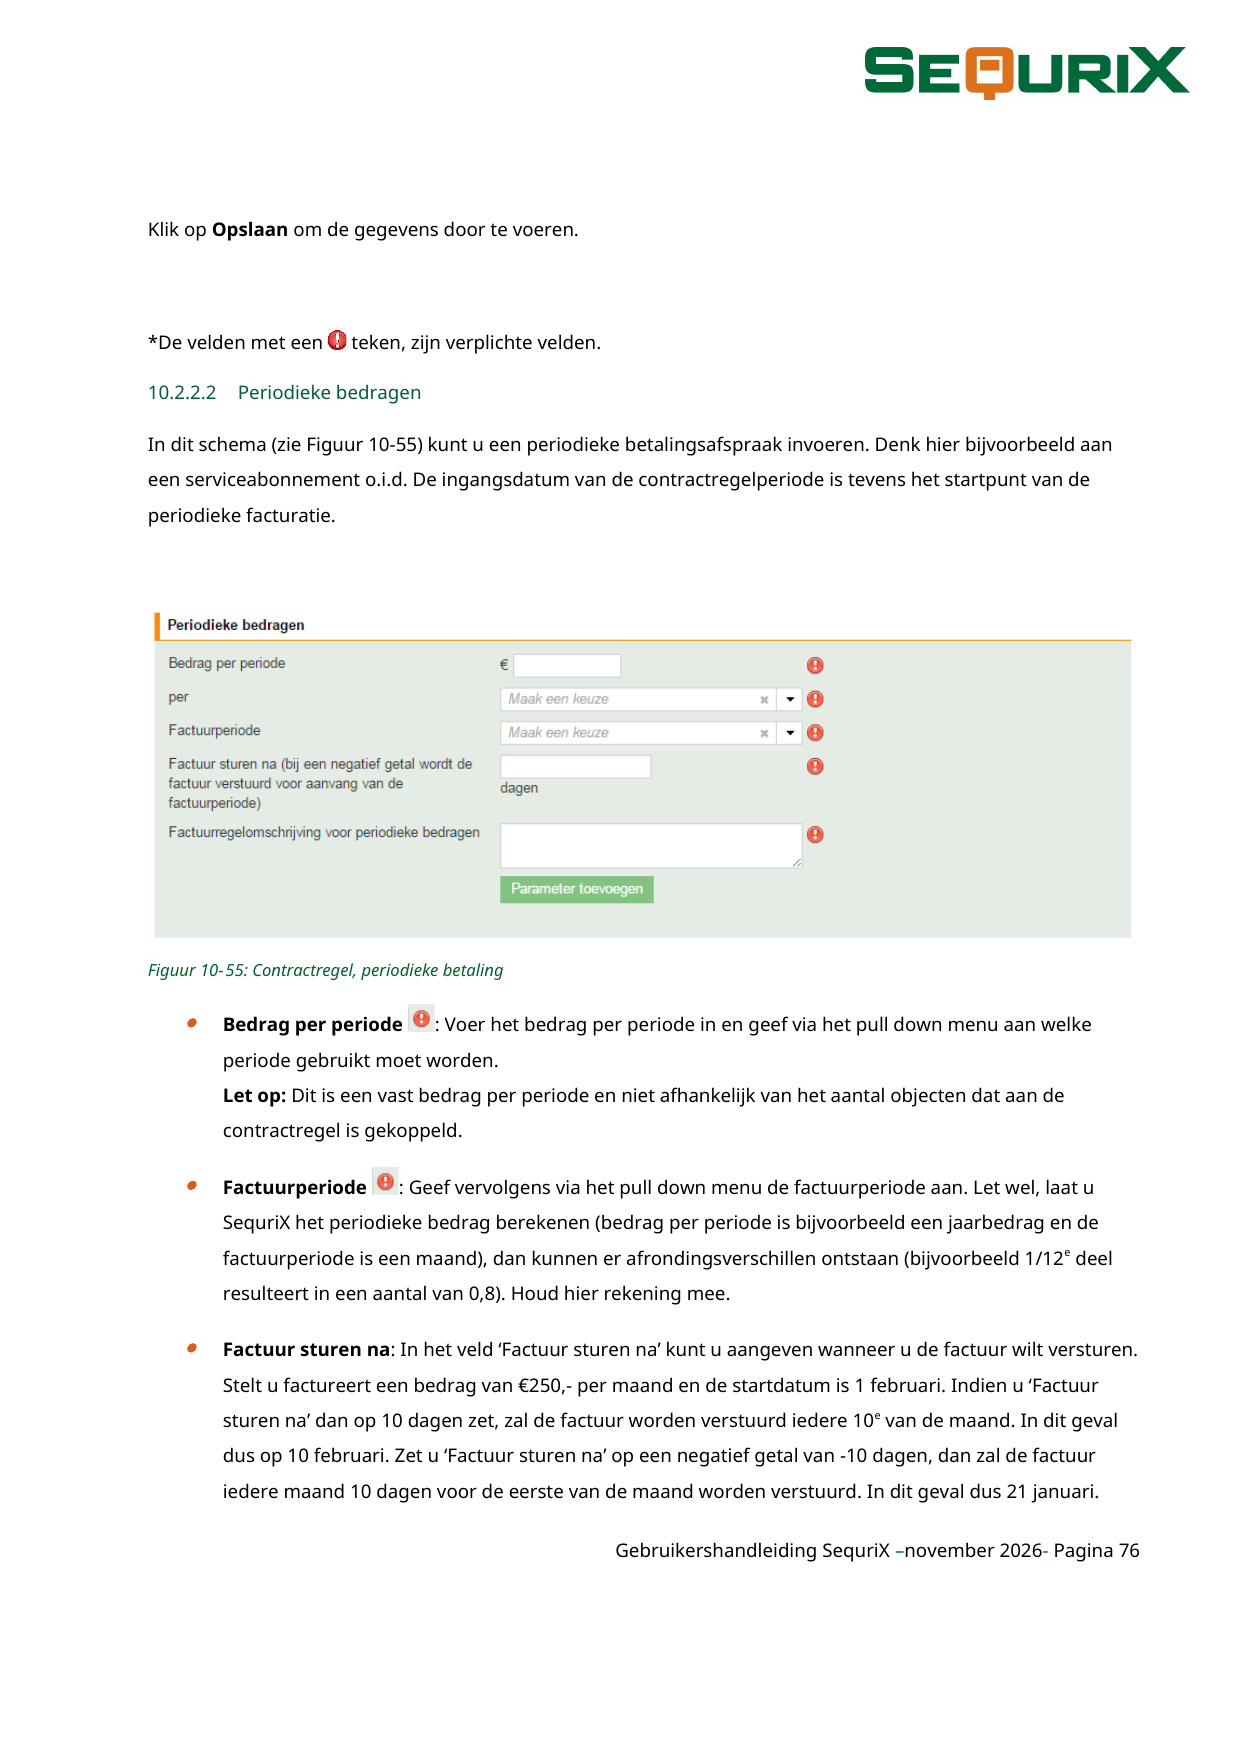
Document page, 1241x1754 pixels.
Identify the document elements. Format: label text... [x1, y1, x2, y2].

picture [371, 1167, 399, 1195]
text *De velden met een teken, zijn verplichte velden. [148, 319, 1140, 354]
picture [327, 330, 347, 350]
picture [147, 604, 1140, 938]
subtitle Periodieke bedragen [148, 379, 1140, 405]
text Factuurperiode : Geef vervolgens via het pull down menu de factuurperiode aan. Let wel, laat u SequriX het periodieke bedrag berekenen (bedrag per periode is bijvoorbeeld een jaarbedrag en de factuurperiode is een maand), dan kunnen er afrondingsverschillen ontstaan (bijvoorbeeld 1/12e deel resulteert in een aantal van 0,8). Houd hier rekening mee. [185, 1164, 1140, 1306]
picture [407, 1004, 435, 1032]
text Klik op Opslaan om de gegevens door te voeren. [148, 207, 1140, 242]
picture [865, 47, 1190, 100]
text Factuur sturen na: In het veld ‘Factuur sturen na’ kunt u aangeven wanneer u de factuur wilt versturen. Stelt u factureert een bedrag van €250,- per maand en de startdatum is 1 februari. Indien u ‘Factuur sturen na’ dan op 10 dagen zet, zal de factuur worden verstuurd iedere 10e van de maand. In dit geval dus op 10 februari. Zet u ‘Factuur sturen na’ op een negatief getal van -10 dagen, dan zal de factuur iedere maand 10 dagen voor de eerste van de maand worden verstuurd. In dit geval dus 21 januari. [185, 1327, 1140, 1504]
text Bedrag per periode : Voer het bedrag per periode in en geef via het pull down menu aan welke periode gebruikt moet worden. Let op: Dit is een vast bedrag per periode en niet afhankelijk van het aantal objecten dat aan de contractregel is gekoppeld. [185, 1002, 1140, 1143]
